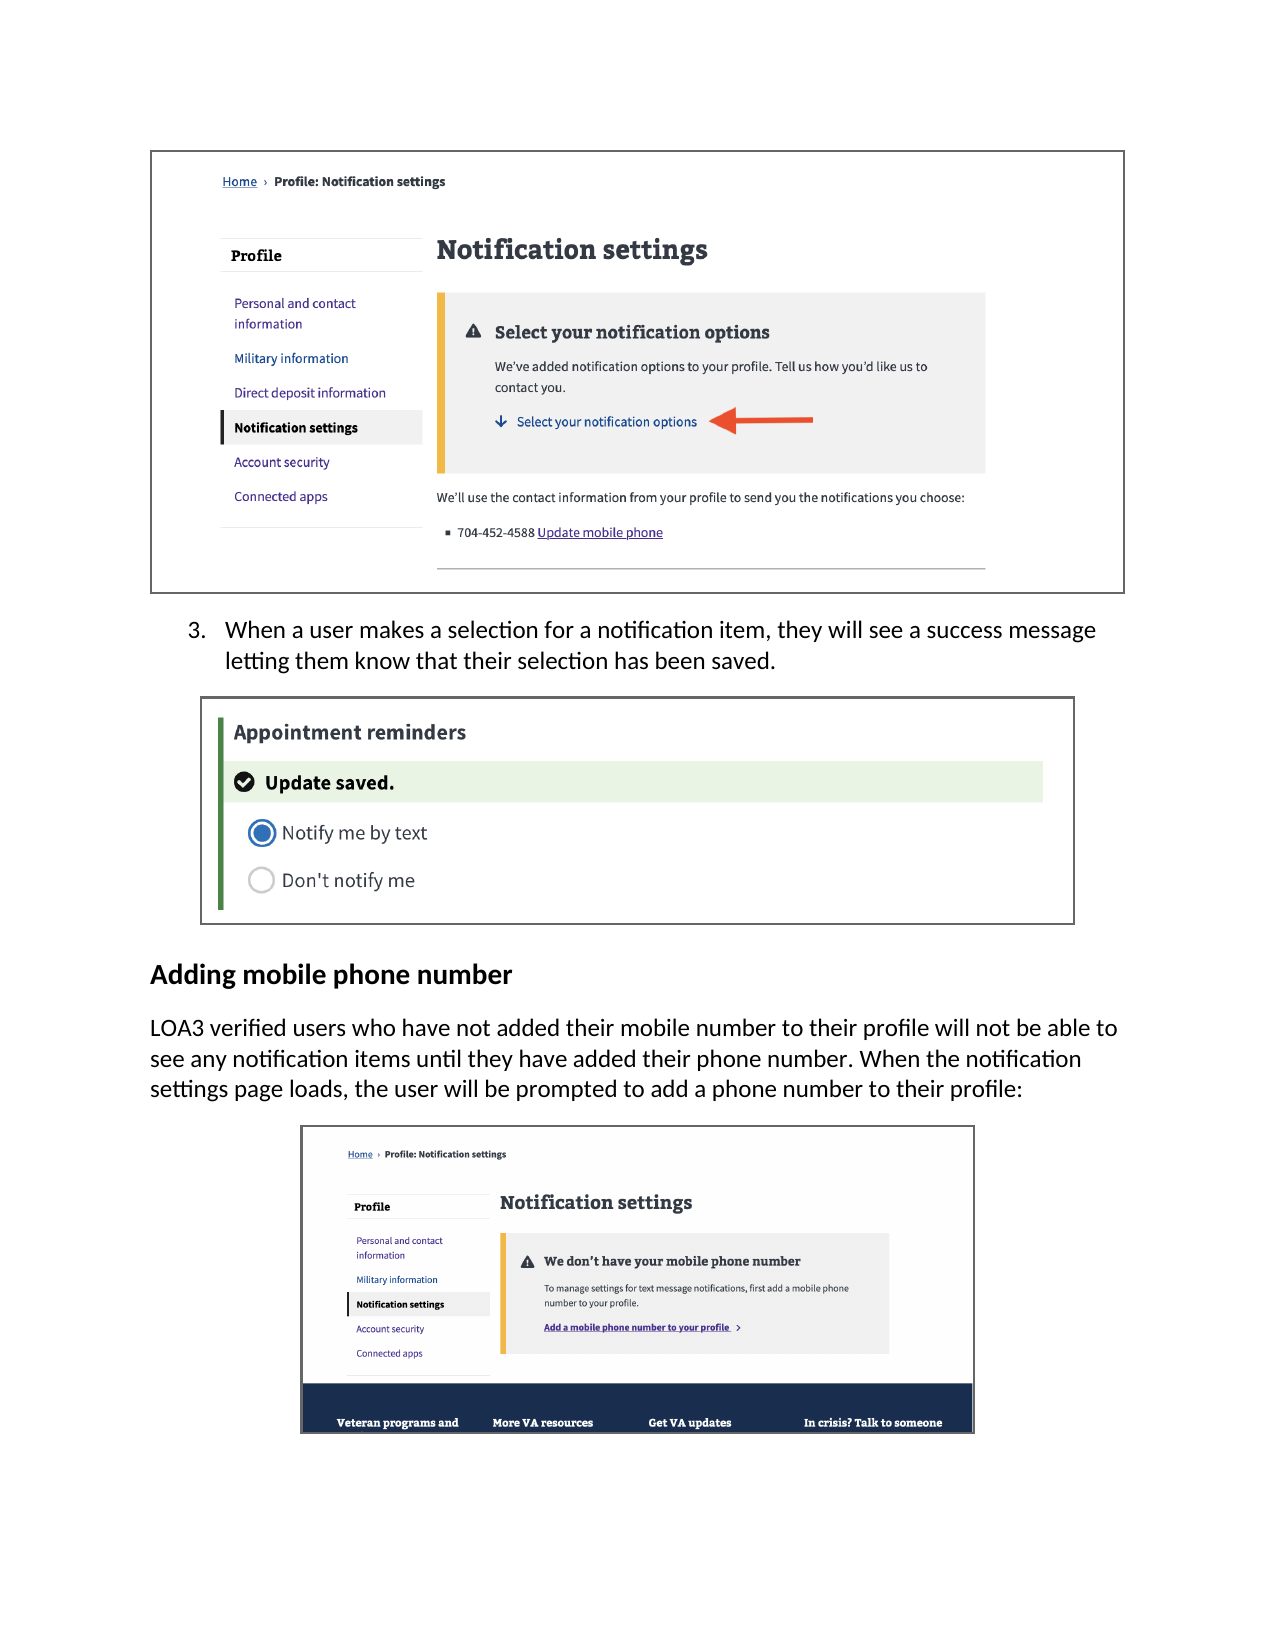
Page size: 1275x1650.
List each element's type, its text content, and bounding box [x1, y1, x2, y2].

picture [202, 699, 1073, 923]
list When a user makes a selection for a notification item, they will see a success message letting them know that their selection has been saved. [187, 614, 1125, 676]
picture [152, 152, 1123, 592]
text Adding mobile phone number [150, 956, 1125, 991]
text LOA3 verified users who have not added their mobile number to their profile will not be able to see any notification items until they have added their phone number. When the notification settings page loads, the user will be prompted to add a phone number to their profile: [150, 1012, 1125, 1104]
picture [303, 1127, 973, 1432]
